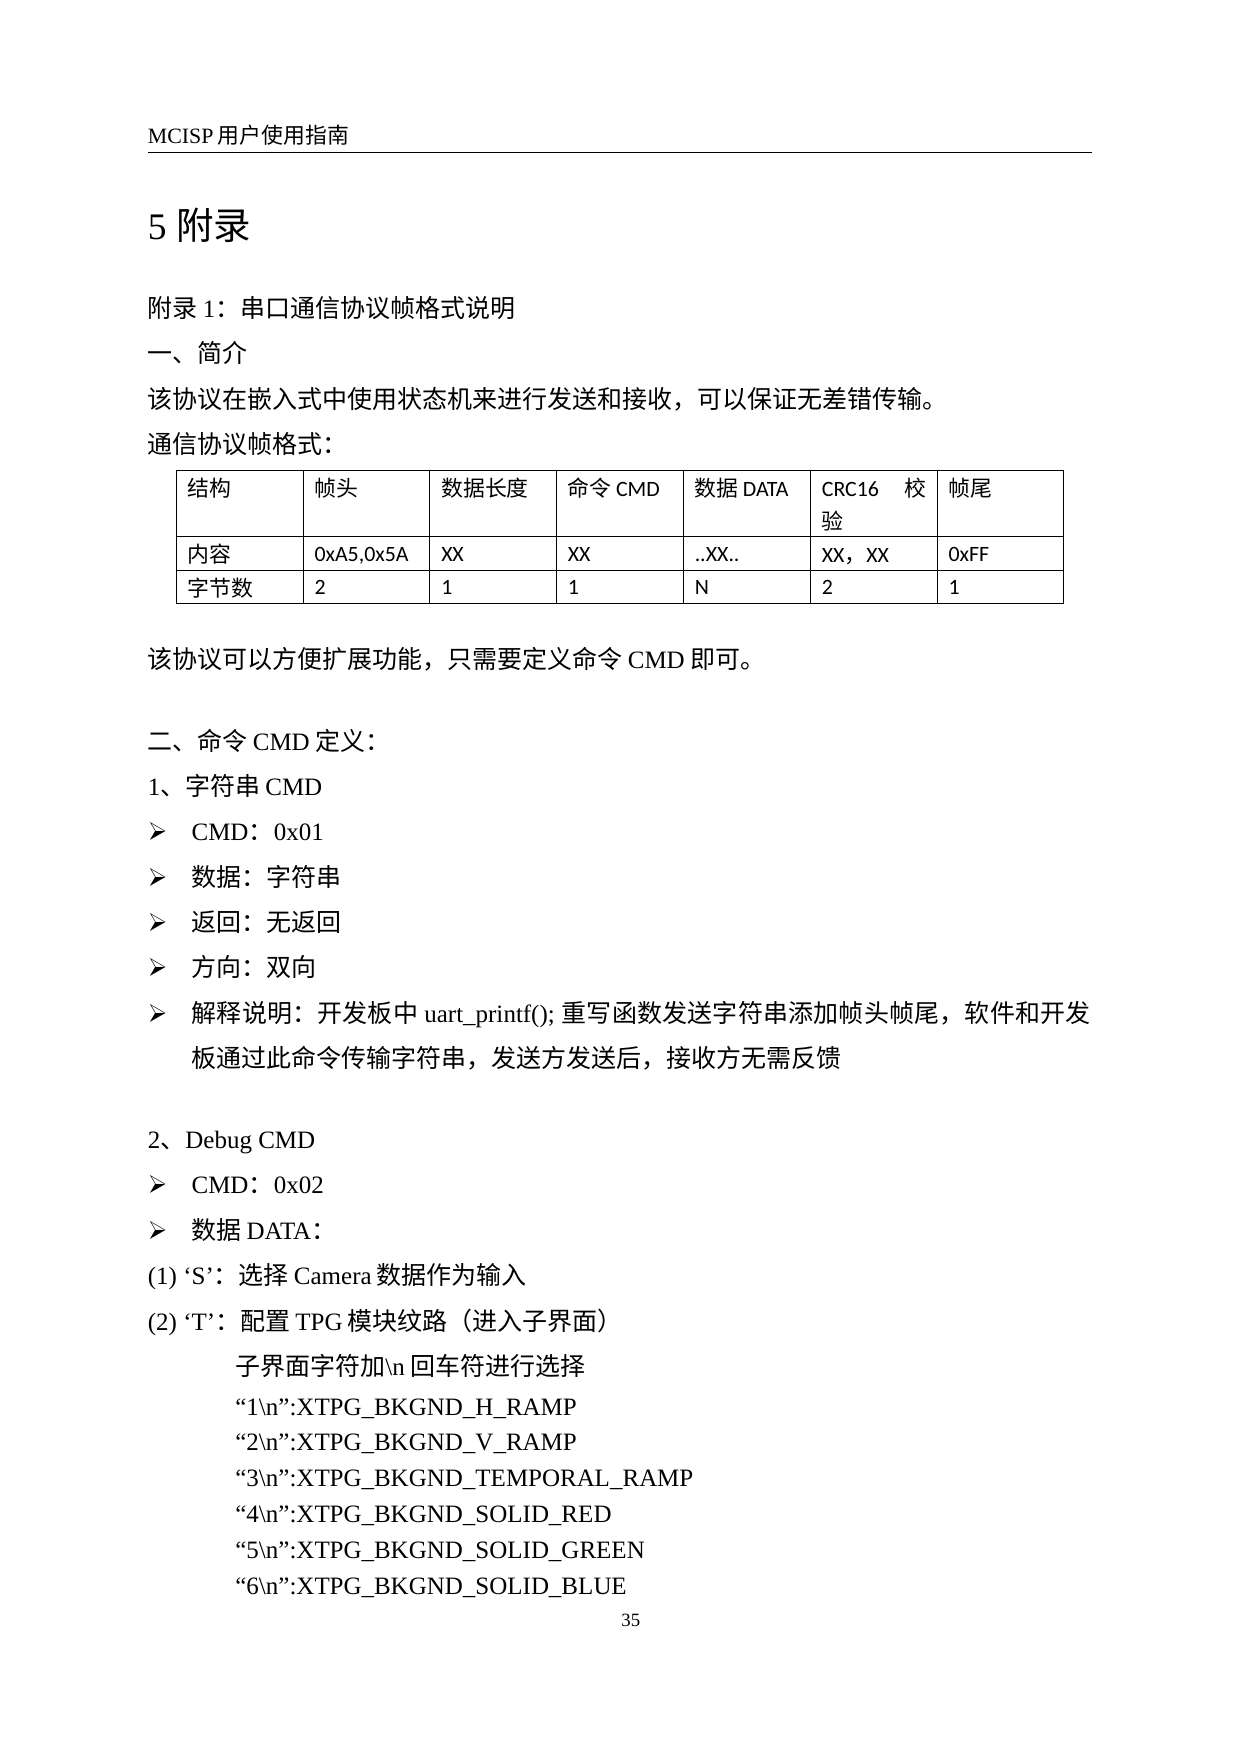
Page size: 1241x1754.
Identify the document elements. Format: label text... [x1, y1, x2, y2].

table_header CRC16校验 [811, 471, 937, 536]
table_cell 0xFF [938, 537, 1063, 569]
list ‘S’：选择Camera数据作为输入 [148, 1256, 1092, 1292]
subtitle 附录 [148, 196, 1092, 250]
list 解释说明：开发板中uart_printf(); 重写函数发送字符串添加帧头帧尾，软件和开发板通过此命令传输字符串，发送方发送后，接收方无需反馈 [148, 993, 1092, 1075]
table_cell XX [430, 537, 556, 569]
table_cell 1 [938, 571, 1063, 603]
list CMD：0x02 [148, 1165, 1092, 1201]
table_header 命令CMD [557, 471, 683, 536]
text “3\n”:XTPG_BKGND_TEMPORAL_RAMP [191, 1463, 1092, 1492]
text “6\n”:XTPG_BKGND_SOLID_BLUE [191, 1571, 1092, 1600]
text 一、简介 [148, 334, 1092, 370]
table_cell 1 [557, 571, 683, 603]
text 1、字符串CMD [148, 767, 1092, 803]
text “2\n”:XTPG_BKGND_V_RAMP [191, 1427, 1092, 1456]
table_header 结构 [177, 471, 303, 536]
text “4\n”:XTPG_BKGND_SOLID_RED [191, 1499, 1092, 1528]
table_cell 内容 [177, 537, 303, 569]
table_header 帧尾 [938, 471, 1063, 536]
list 返回：无返回 [148, 902, 1092, 939]
text 该协议在嵌入式中使用状态机来进行发送和接收，可以保证无差错传输。 [148, 379, 1092, 416]
list 数据DATA： [148, 1210, 1092, 1247]
table_cell N [684, 571, 810, 603]
table_cell XX [557, 537, 683, 569]
list ‘T’：配置TPG模块纹路（进入子界面） [148, 1301, 1092, 1337]
text 附录1：串口通信协议帧格式说明 [148, 289, 1092, 325]
table_cell 2 [811, 571, 937, 603]
table_cell XX，XX [811, 537, 937, 569]
text 二、命令CMD定义： [148, 721, 1092, 757]
text 通信协议帧格式： [148, 424, 1092, 461]
table_header 数据长度 [430, 471, 556, 536]
list CMD：0x01 [148, 812, 1092, 848]
table_header 帧头 [304, 471, 429, 536]
text “1\n”:XTPG_BKGND_H_RAMP [191, 1392, 1092, 1420]
text 子界面字符加\n回车符进行选择 [191, 1346, 1092, 1382]
text 2、Debug CMD [148, 1120, 1092, 1156]
table_cell ..XX.. [684, 537, 810, 569]
list 方向：双向 [148, 948, 1092, 984]
text “5\n”:XTPG_BKGND_SOLID_GREEN [191, 1535, 1092, 1564]
text 该协议可以方便扩展功能，只需要定义命令CMD即可。 [148, 640, 1092, 676]
table_header 数据DATA [684, 471, 810, 536]
list 数据：字符串 [148, 857, 1092, 893]
table_cell 0xA5,0x5A [304, 537, 429, 569]
table_cell 2 [304, 571, 429, 603]
table_cell 1 [430, 571, 556, 603]
table_cell 字节数 [177, 571, 303, 603]
